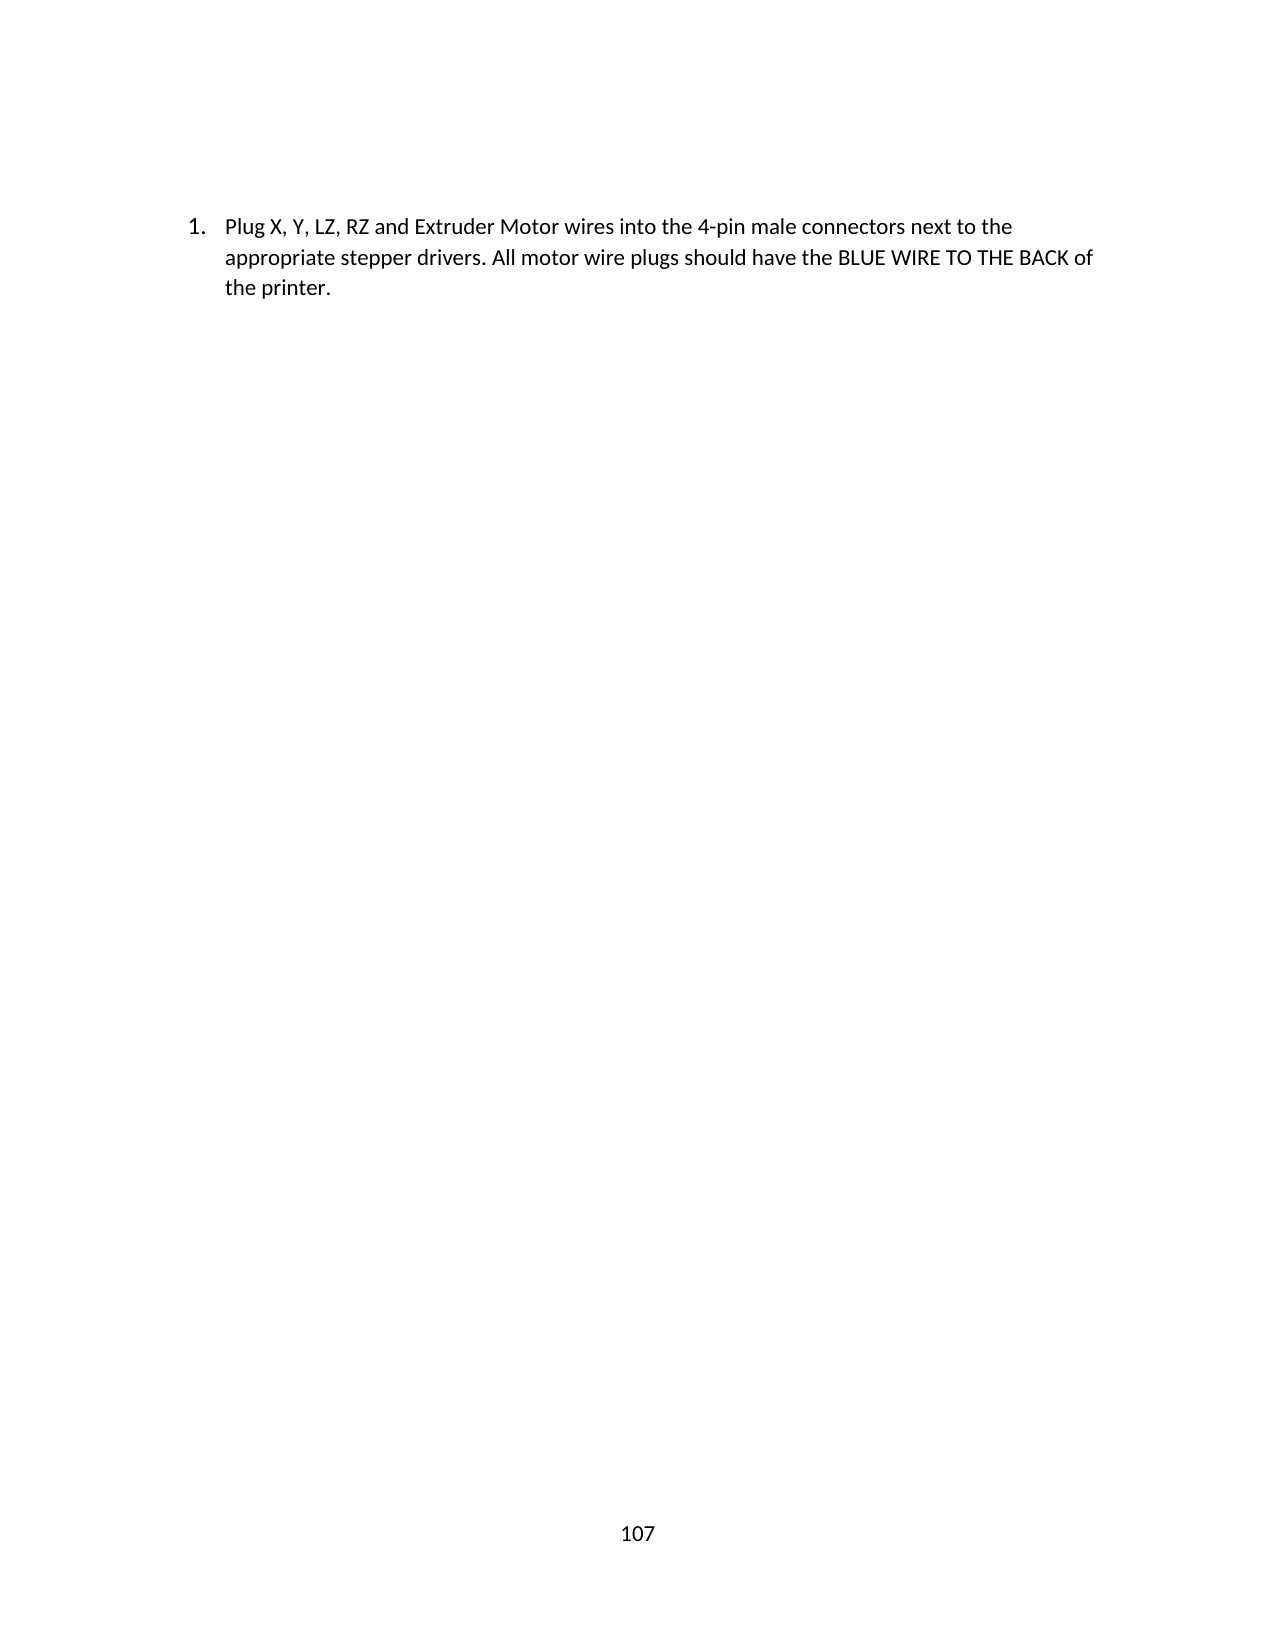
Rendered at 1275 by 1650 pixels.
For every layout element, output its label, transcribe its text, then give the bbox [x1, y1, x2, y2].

list Plug X, Y, LZ, RZ and Extruder Motor wires into the 4-pin male connectors next to the appropriate stepper drivers. All motor wire plugs should have the BLUE WIRE TO THE BACK of the printer. [187, 210, 1125, 301]
